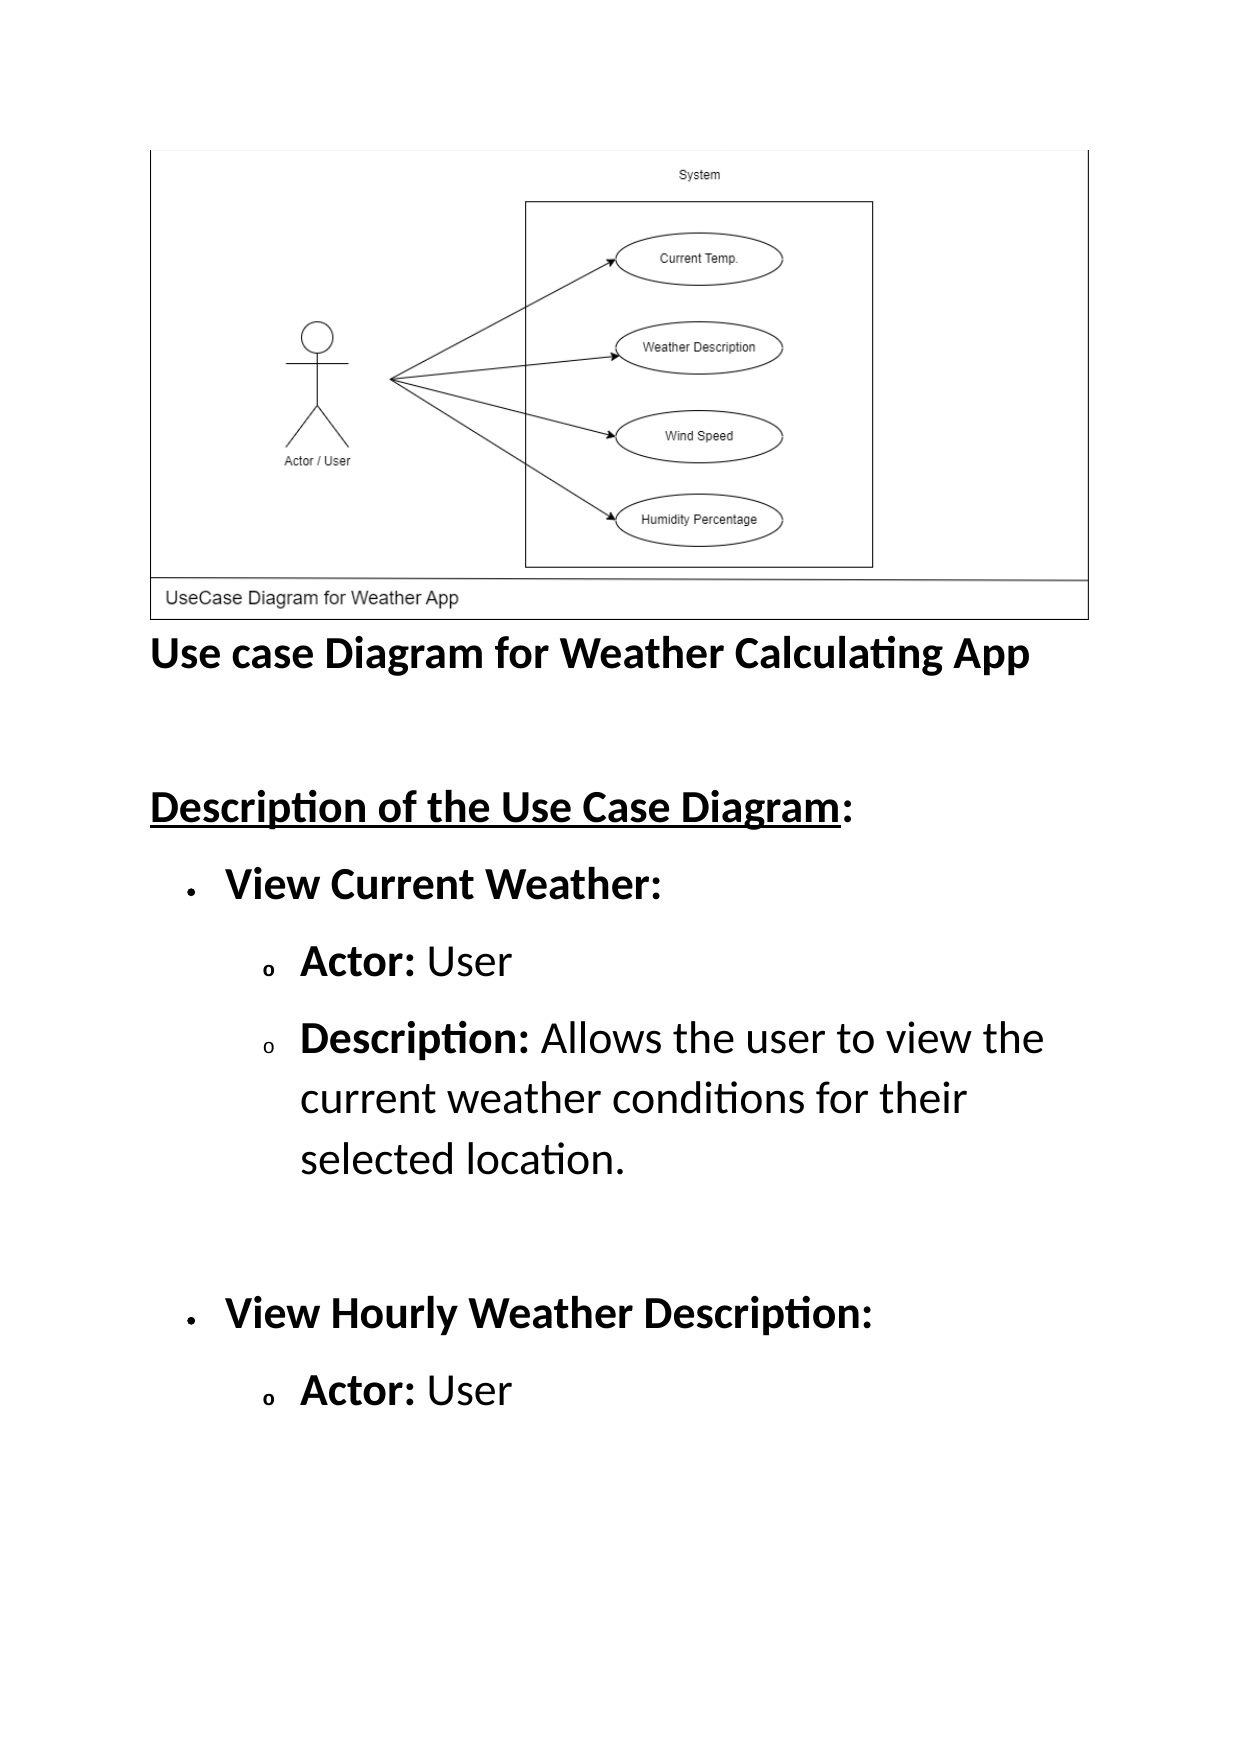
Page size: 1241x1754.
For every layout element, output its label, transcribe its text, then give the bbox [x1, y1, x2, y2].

list Description: Allows the user to view the current weather conditions for their selected location. [262, 1009, 1090, 1186]
text Description of the Use Case Diagram: [150, 778, 1090, 834]
text Use case Diagram for Weather Calculating App [150, 620, 1090, 680]
list View Hourly Weather Description: [187, 1283, 1090, 1339]
list Actor: User [262, 932, 1090, 988]
list View Current Weather: [187, 855, 1090, 911]
list Actor: User [262, 1361, 1090, 1416]
picture [150, 150, 1091, 620]
